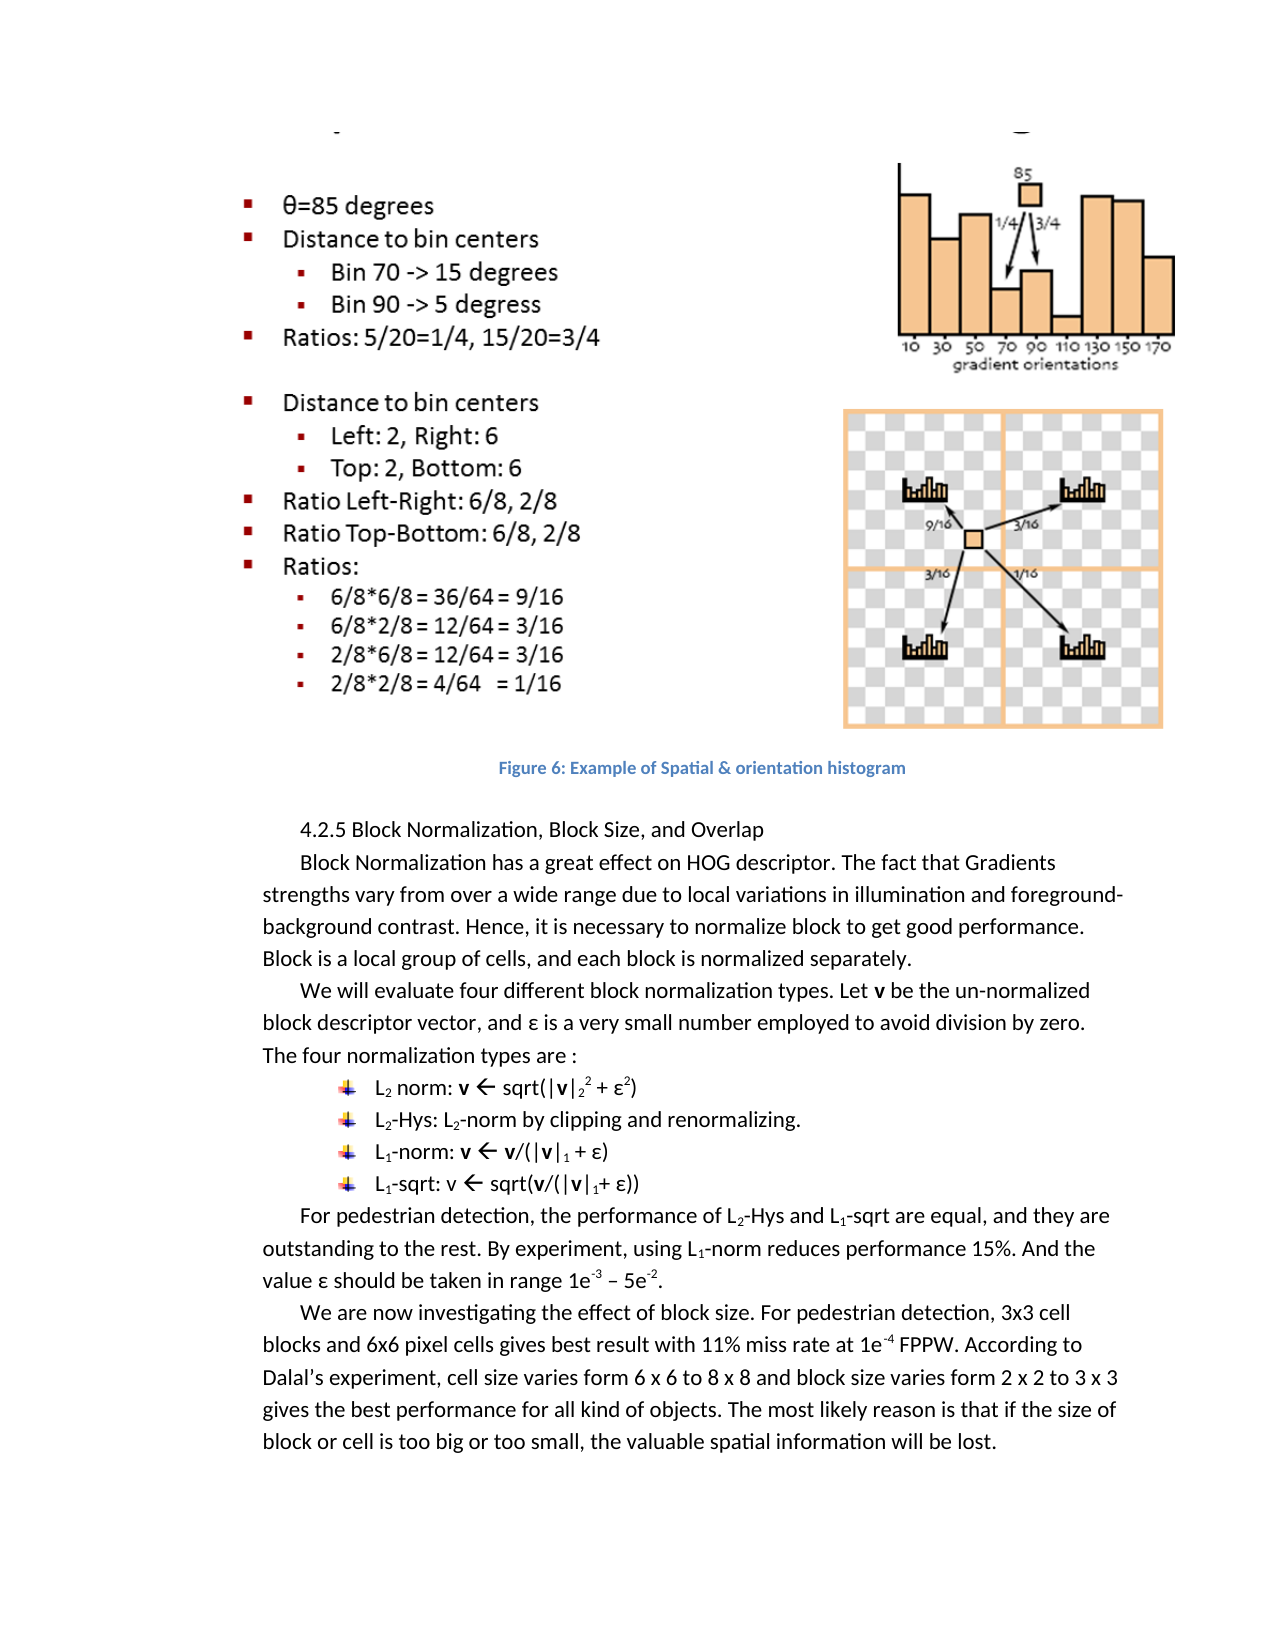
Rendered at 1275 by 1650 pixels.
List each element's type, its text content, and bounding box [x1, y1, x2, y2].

list L2 norm: v sqrt(|v|22 + ε2) [337, 1073, 1125, 1101]
list L1-sqrt: v sqrt(v/(|v|1+ ε)) [337, 1169, 1125, 1197]
list We will evaluate four different block normalization types. Let v be the un-normalized block descriptor vector, and ε is a very small number employed to avoid division by zero. The four normalization types are : [262, 976, 1125, 1069]
picture [338, 1175, 356, 1192]
picture [215, 132, 1189, 747]
list We are now investigating the effect of block size. For pedestrian detection, 3x3 cell blocks and 6x6 pixel cells gives best result with 11% miss rate at 1e-4 FPPW. According to Dalal’s experiment, cell size varies form 6 x 6 to 8 x 8 and block size varies form 2 x 2 to 3 x 3 gives the best performance for all kind of objects. The most likely reason is that if the size of block or cell is too big or too small, the valuable spatial information will be lost. [262, 1298, 1125, 1455]
picture [338, 1110, 356, 1128]
picture [338, 1143, 356, 1160]
list Block Normalization has a great effect on HOG descriptor. The fact that Gradients strengths vary from over a wide range due to local variations in illumination and foreground-background contrast. Hence, it is necessary to normalize block to get good performance. Block is a local group of cells, and each block is normalized separately. [262, 848, 1125, 972]
list 4.2.5 Block Normalization, Block Size, and Overlap [262, 815, 1125, 843]
picture [338, 1078, 356, 1096]
list For pedestrian detection, the performance of L2-Hys and L1-sqrt are equal, and they are outstanding to the rest. By experiment, using L1-norm reduces performance 15%. And the value ε should be taken in range 1e-3 – 5e-2. [262, 1202, 1125, 1294]
list L1-norm: v v/(|v|1 + ε) [337, 1137, 1125, 1165]
list L2-Hys: L2-norm by clipping and renormalizing. [337, 1105, 1125, 1133]
